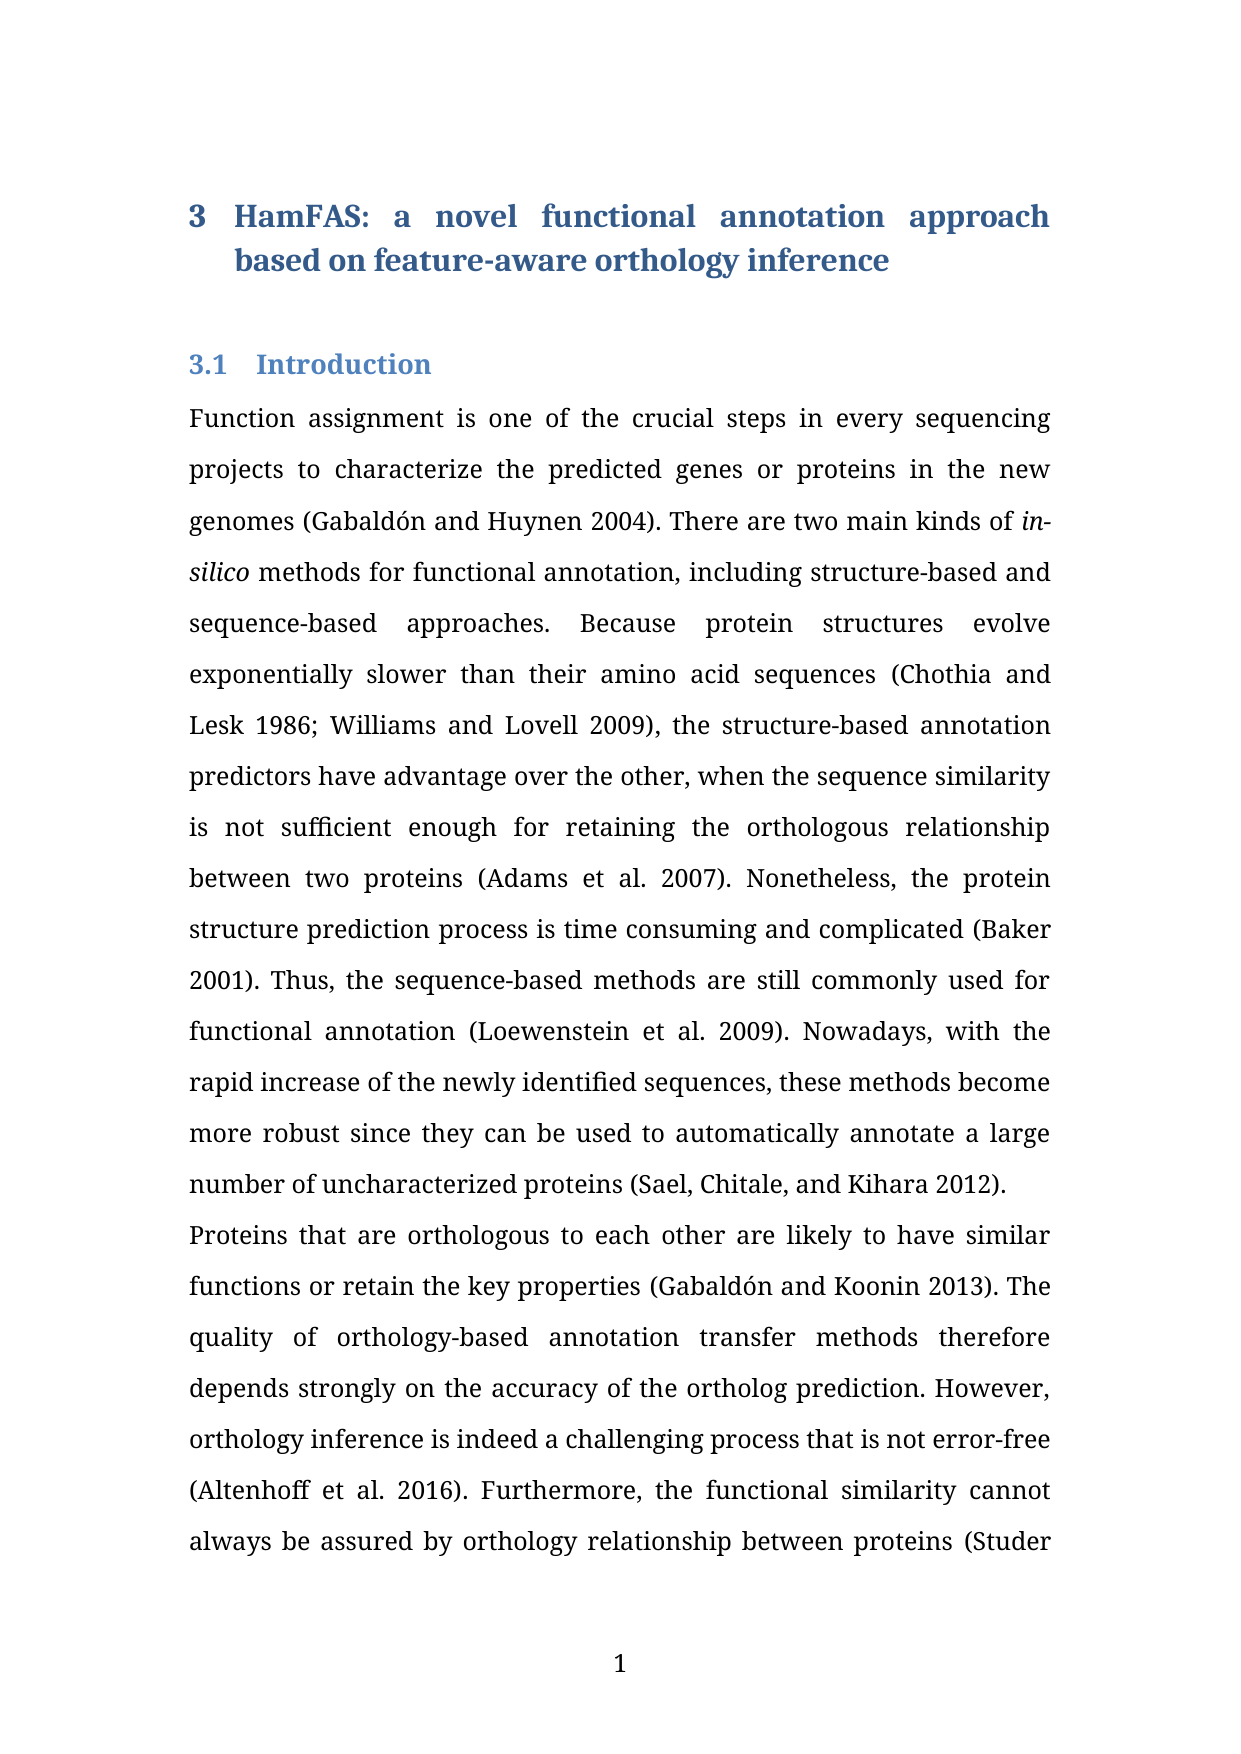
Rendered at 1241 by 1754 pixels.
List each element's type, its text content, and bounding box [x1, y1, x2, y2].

subtitle Introduction [189, 346, 1051, 383]
subtitle HamFAS: a novel functional annotation approach based on feature-aware orthology inference [189, 198, 1051, 280]
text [189, 1218, 1051, 1558]
text Function assignment is one of the crucial steps in every sequencing projects to characterize the predicted genes or proteins in the new genomes (Gabaldón and Huynen 2004). There are two main kinds of in-silico methods for functional annotation, including structure-based and sequence-based approaches. Because protein structures evolve exponentially slower than their amino acid sequences (Chothia and Lesk 1986; Williams and Lovell 2009), the structure-based annotation predictors have advantage over the other, when the sequence similarity is not sufficient enough for retaining the orthologous relationship between two proteins (Adams et al. 2007). Nonetheless, the protein structure prediction process is time consuming and complicated (Baker 2001). Thus, the sequence-based methods are still commonly used for functional annotation (Loewenstein et al. 2009). Nowadays, with the rapid increase of the newly identified sequences, these methods become more robust since they can be used to automatically annotate a large number of uncharacterized proteins (Sael, Chitale, and Kihara 2012). [189, 401, 1051, 1201]
